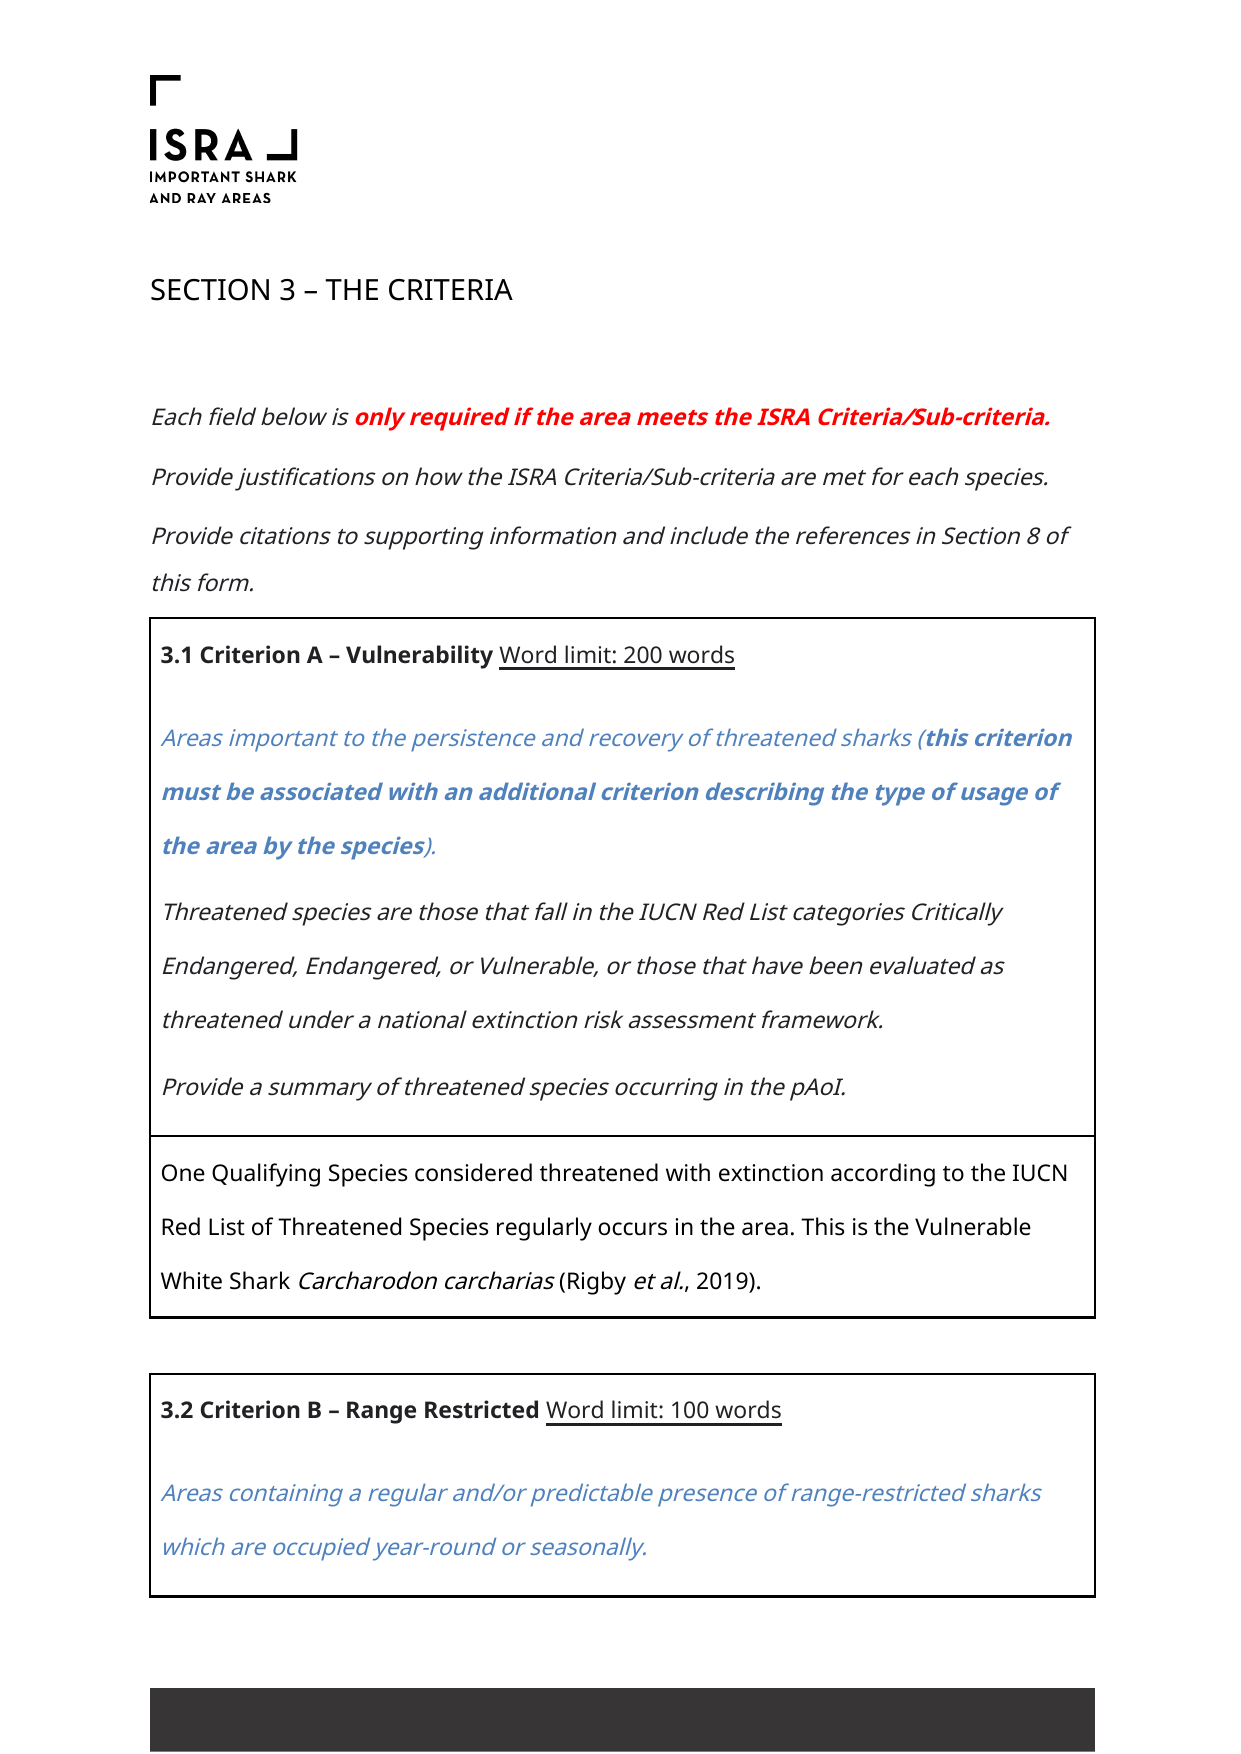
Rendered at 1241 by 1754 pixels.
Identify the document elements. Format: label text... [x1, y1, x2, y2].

text Provide justifications on how the ISRA Criteria/Sub-criteria are met for each species. [150, 451, 1090, 498]
text Each field below is only required if the area meets the ISRA Criteria/Sub-criteria. [150, 391, 1090, 438]
table_header 3.1 Criterion A – Vulnerability Word limit: 200 words Areas important to the persistence and recovery of threatened sharks (this criterion must be associated with an additional criterion describing the type of usage of the area by the species). Threatened species are those that fall in the IUCN Red List categories Critically Endangered, Endangered, or Vulnerable, or those that have been evaluated as threatened under a national extinction risk assessment framework. Provide a summary of threatened species occurring in the pAoI. [151, 619, 1094, 1135]
text Provide citations to supporting information and include the references in Section 8 of this form. [150, 510, 1090, 604]
picture [150, 75, 298, 203]
table_cell One Qualifying Species considered threatened with extinction according to the IUCN Red List of Threatened Species regularly occurs in the area. This is the Vulnerable White Shark Carcharodon carcharias (Rigby et al., 2019). [151, 1137, 1094, 1316]
text SECTION 3 – THE CRITERIA [150, 257, 1090, 317]
